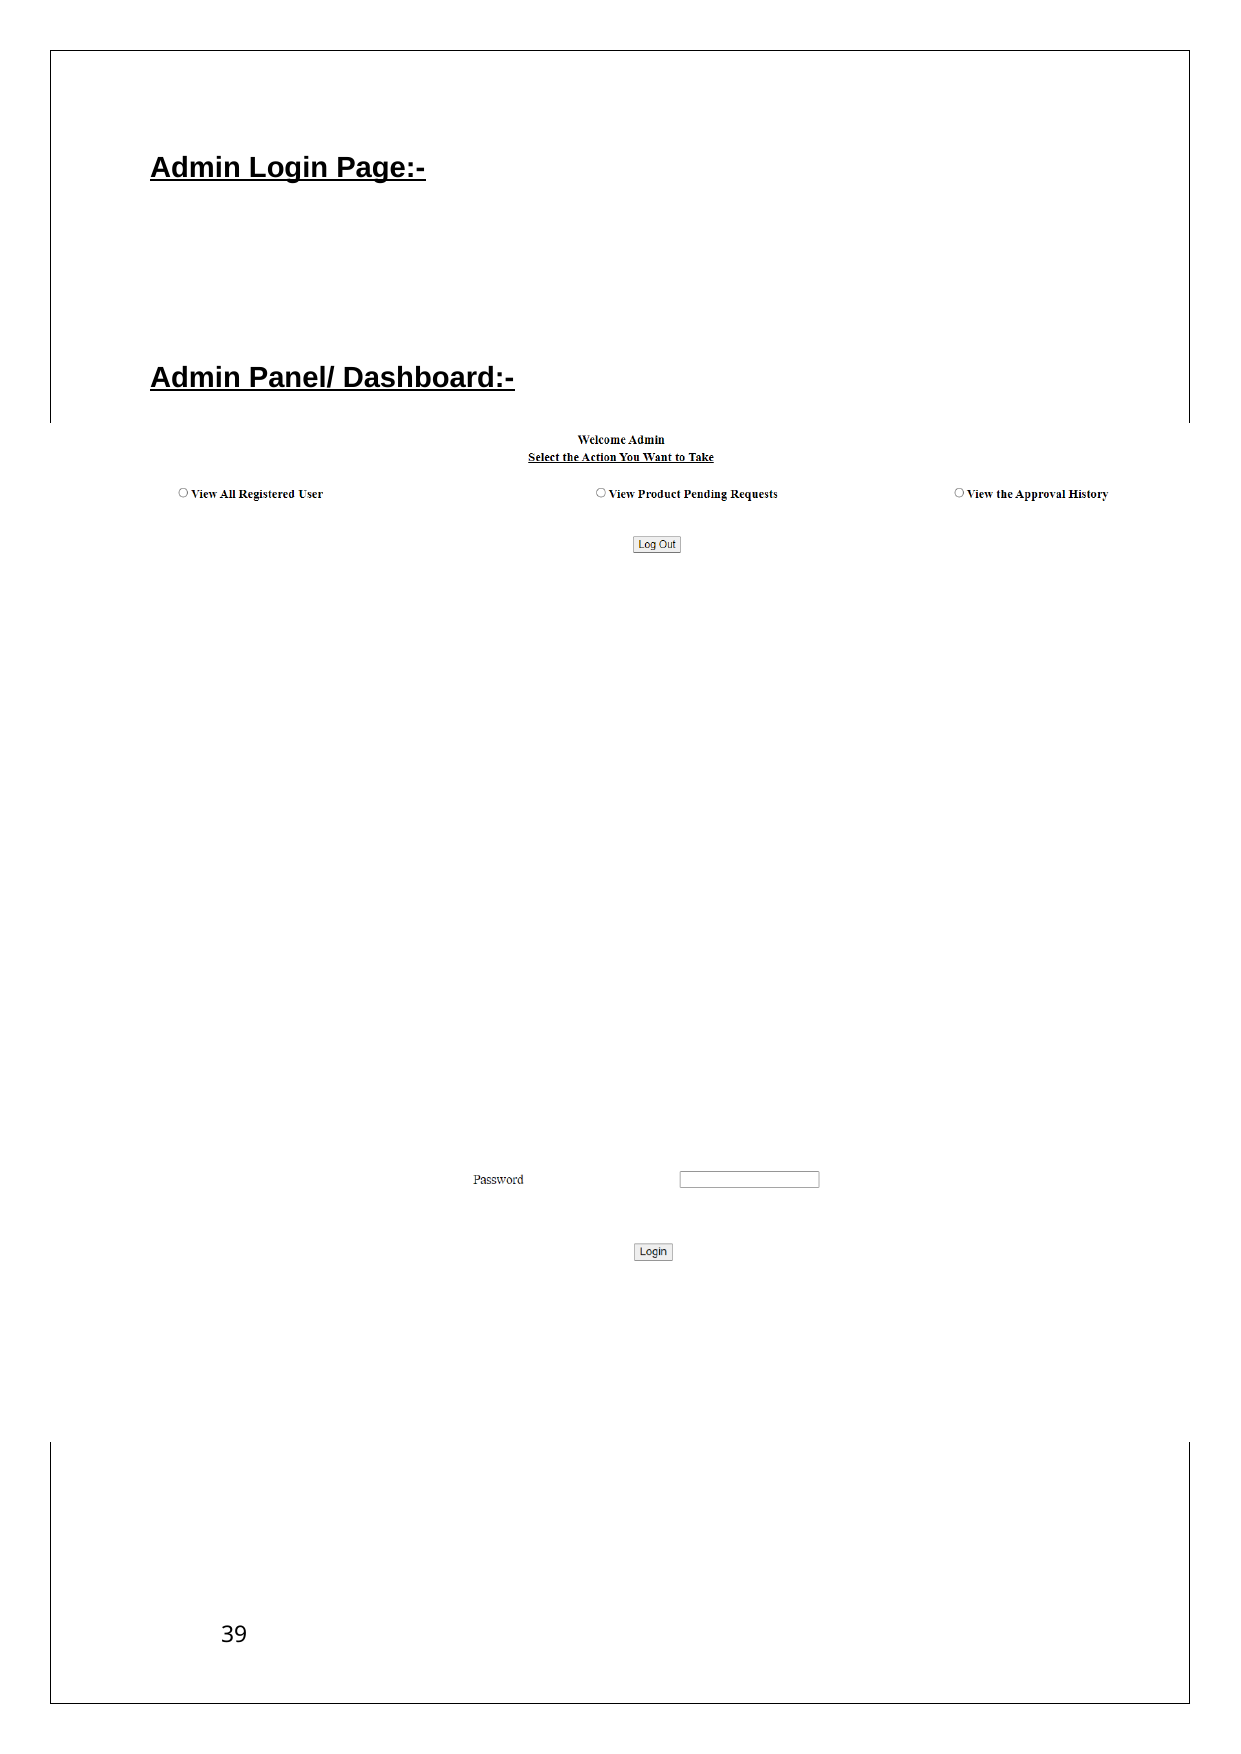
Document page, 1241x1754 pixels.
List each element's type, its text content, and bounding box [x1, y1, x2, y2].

text Admin Login Page:- [150, 150, 1090, 183]
picture [0, 423, 1241, 1442]
text Admin Panel/ Dashboard:- [150, 360, 1090, 394]
